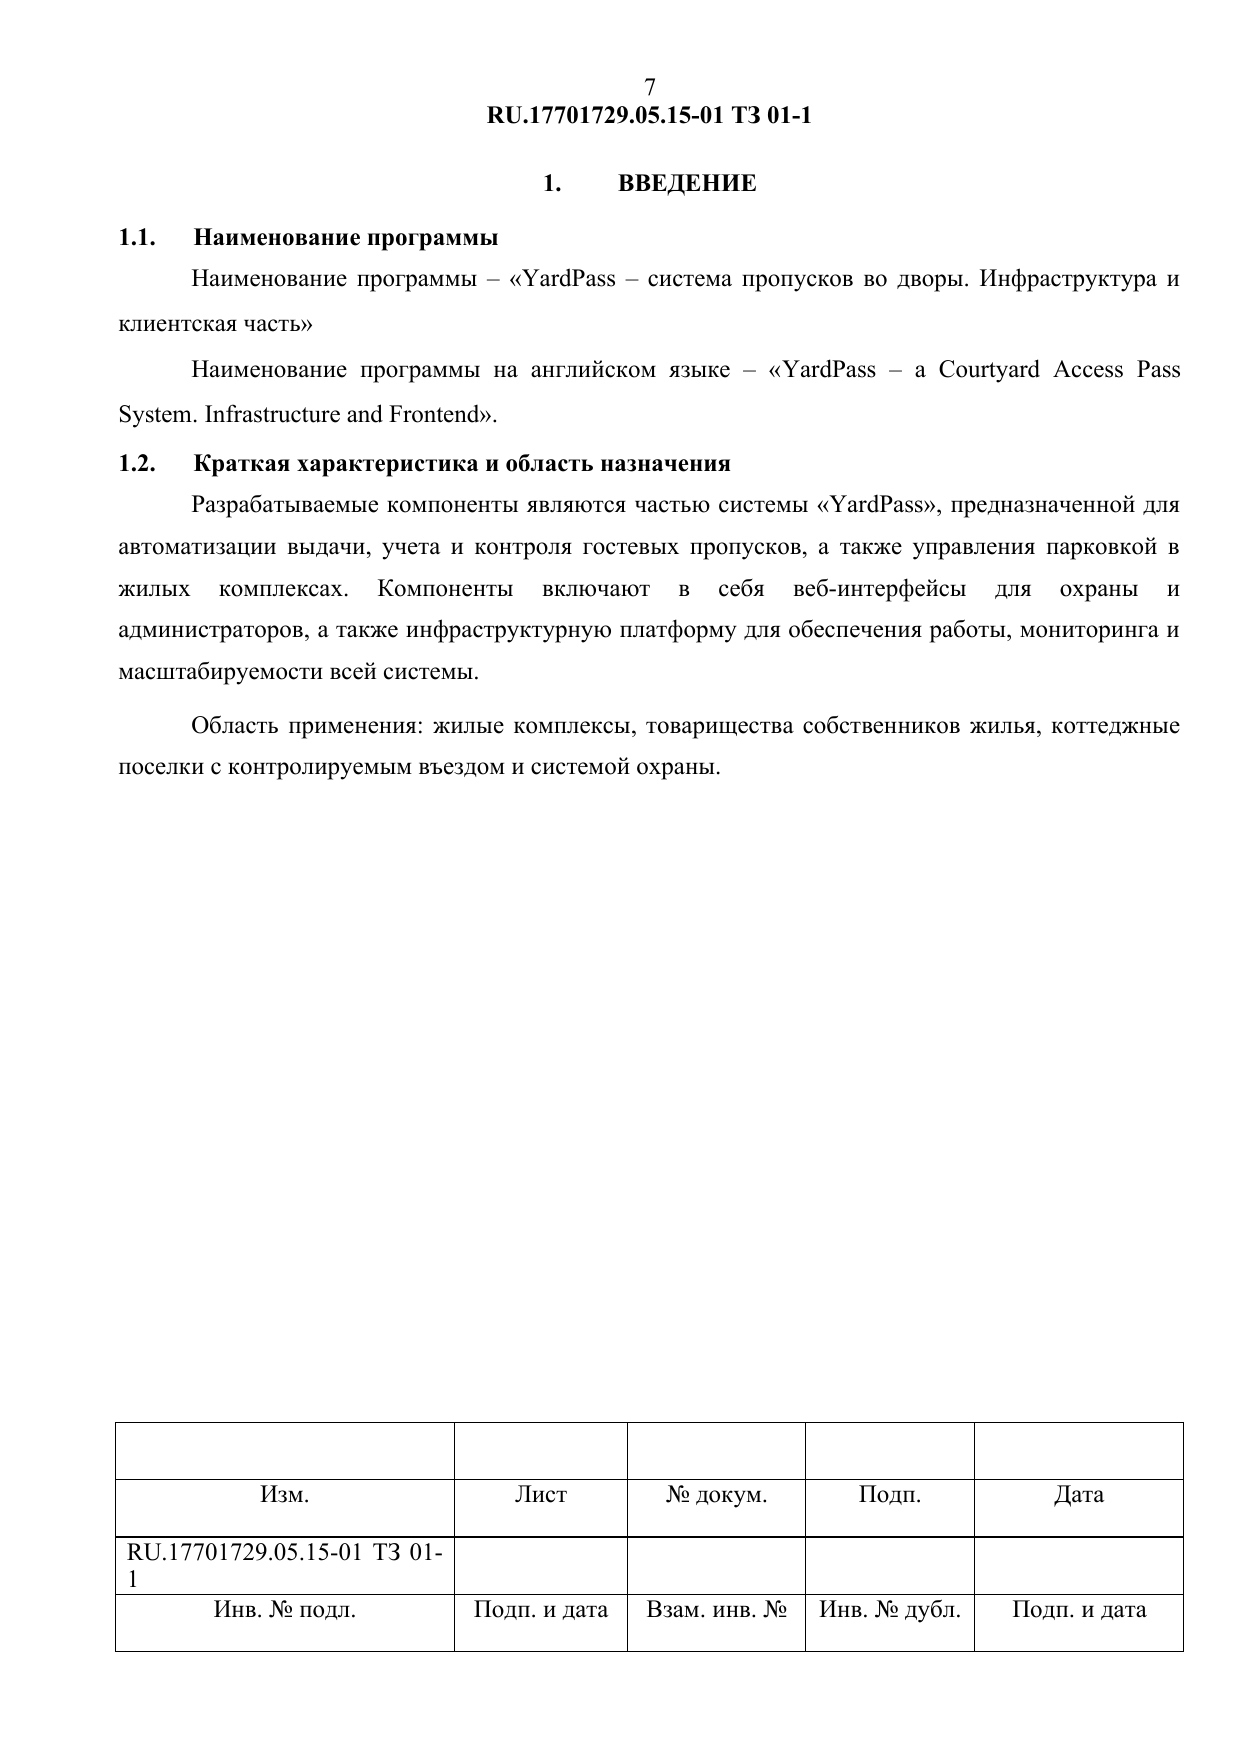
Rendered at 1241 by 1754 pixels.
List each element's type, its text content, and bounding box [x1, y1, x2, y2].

text Наименование программы – «YardPass – система пропусков во дворы. Инфраструктура и клиентская часть» [118, 264, 1181, 337]
subtitle Краткая характеристика и область назначения [118, 449, 1181, 477]
text Разрабатываемые компоненты являются частью системы «YardPass», предназначенной для автоматизации выдачи, учета и контроля гостевых пропусков, а также управления парковкой в жилых комплексах. Компоненты включают в себя веб-интерфейсы для охраны и администраторов, а также инфраструктурную платформу для обеспечения работы, мониторинга и масштабируемости всей системы. [118, 491, 1181, 684]
text Наименование программы на английском языке – «YardPass – a Courtyard Access Pass System. Infrastructure and Frontend». [118, 355, 1181, 427]
subtitle Наименование программы [118, 223, 1181, 251]
text Область применения: жилые комплексы, товарищества собственников жилья, коттеджные поселки с контролируемым въездом и системой охраны. [118, 711, 1181, 780]
subtitle ВВЕДЕНИЕ [118, 169, 1182, 197]
